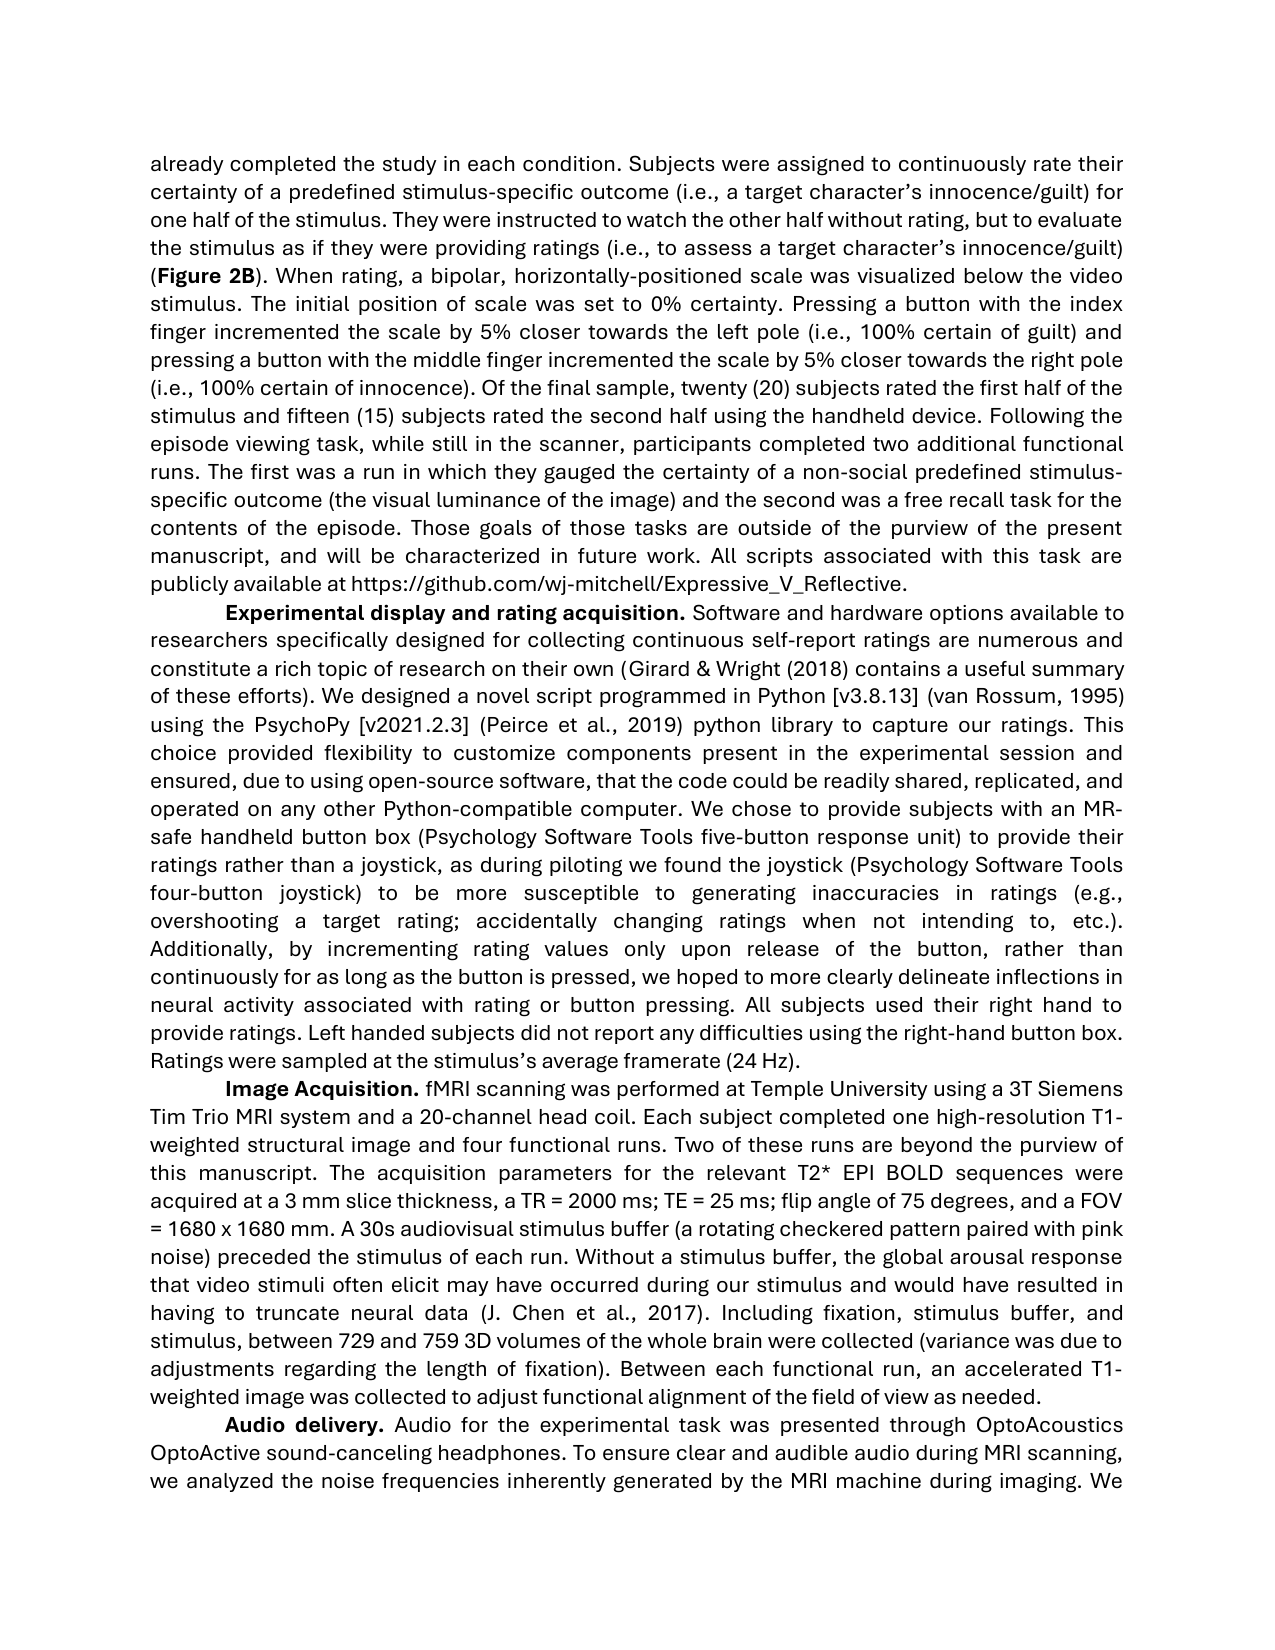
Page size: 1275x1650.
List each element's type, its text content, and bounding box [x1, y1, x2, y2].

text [150, 150, 1125, 598]
text Image Acquisition. fMRI scanning was performed at Temple University using a 3T Siemens Tim Trio MRI system and a 20-channel head coil. Each subject completed one high-resolution T1-weighted structural image and four functional runs. Two of these runs are beyond the purview of this manuscript. The acquisition parameters for the relevant T2* EPI BOLD sequences were acquired at a 3 mm slice thickness, a TR = 2000 ms; TE = 25 ms; flip angle of 75 degrees, and a FOV = 1680 x 1680 mm. A 30s audiovisual stimulus buffer (a rotating checkered pattern paired with pink noise) preceded the stimulus of each run. Without a stimulus buffer, the global arousal response that video stimuli often elicit may have occurred during our stimulus and would have resulted in having to truncate neural data (J. Chen et al., 2017). Including fixation, stimulus buffer, and stimulus, between 729 and 759 3D volumes of the whole brain were collected (variance was due to adjustments regarding the length of fixation). Between each functional run, an accelerated T1-weighted image was collected to adjust functional alignment of the field of view as needed. [150, 1075, 1125, 1411]
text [150, 1411, 1125, 1495]
text Experimental display and rating acquisition. Software and hardware options available to researchers specifically designed for collecting continuous self-report ratings are numerous and constitute a rich topic of research on their own (Girard & Wright (2018) contains a useful summary of these efforts). We designed a novel script programmed in Python [v3.8.13] (van Rossum, 1995) using the PsychoPy [v2021.2.3] (Peirce et al., 2019) python library to capture our ratings. This choice provided flexibility to customize components present in the experimental session and ensured, due to using open-source software, that the code could be readily shared, replicated, and operated on any other Python-compatible computer. We chose to provide subjects with an MR-safe handheld button box (Psychology Software Tools five-button response unit) to provide their ratings rather than a joystick, as during piloting we found the joystick (Psychology Software Tools four-button joystick) to be more susceptible to generating inaccuracies in ratings (e.g., overshooting a target rating; accidentally changing ratings when not intending to, etc.). Additionally, by incrementing rating values only upon release of the button, rather than continuously for as long as the button is pressed, we hoped to more clearly delineate inflections in neural activity associated with rating or button pressing. All subjects used their right hand to provide ratings. Left handed subjects did not report any difficulties using the right-hand button box. Ratings were sampled at the stimulus’s average framerate (24 Hz). [150, 598, 1125, 1075]
